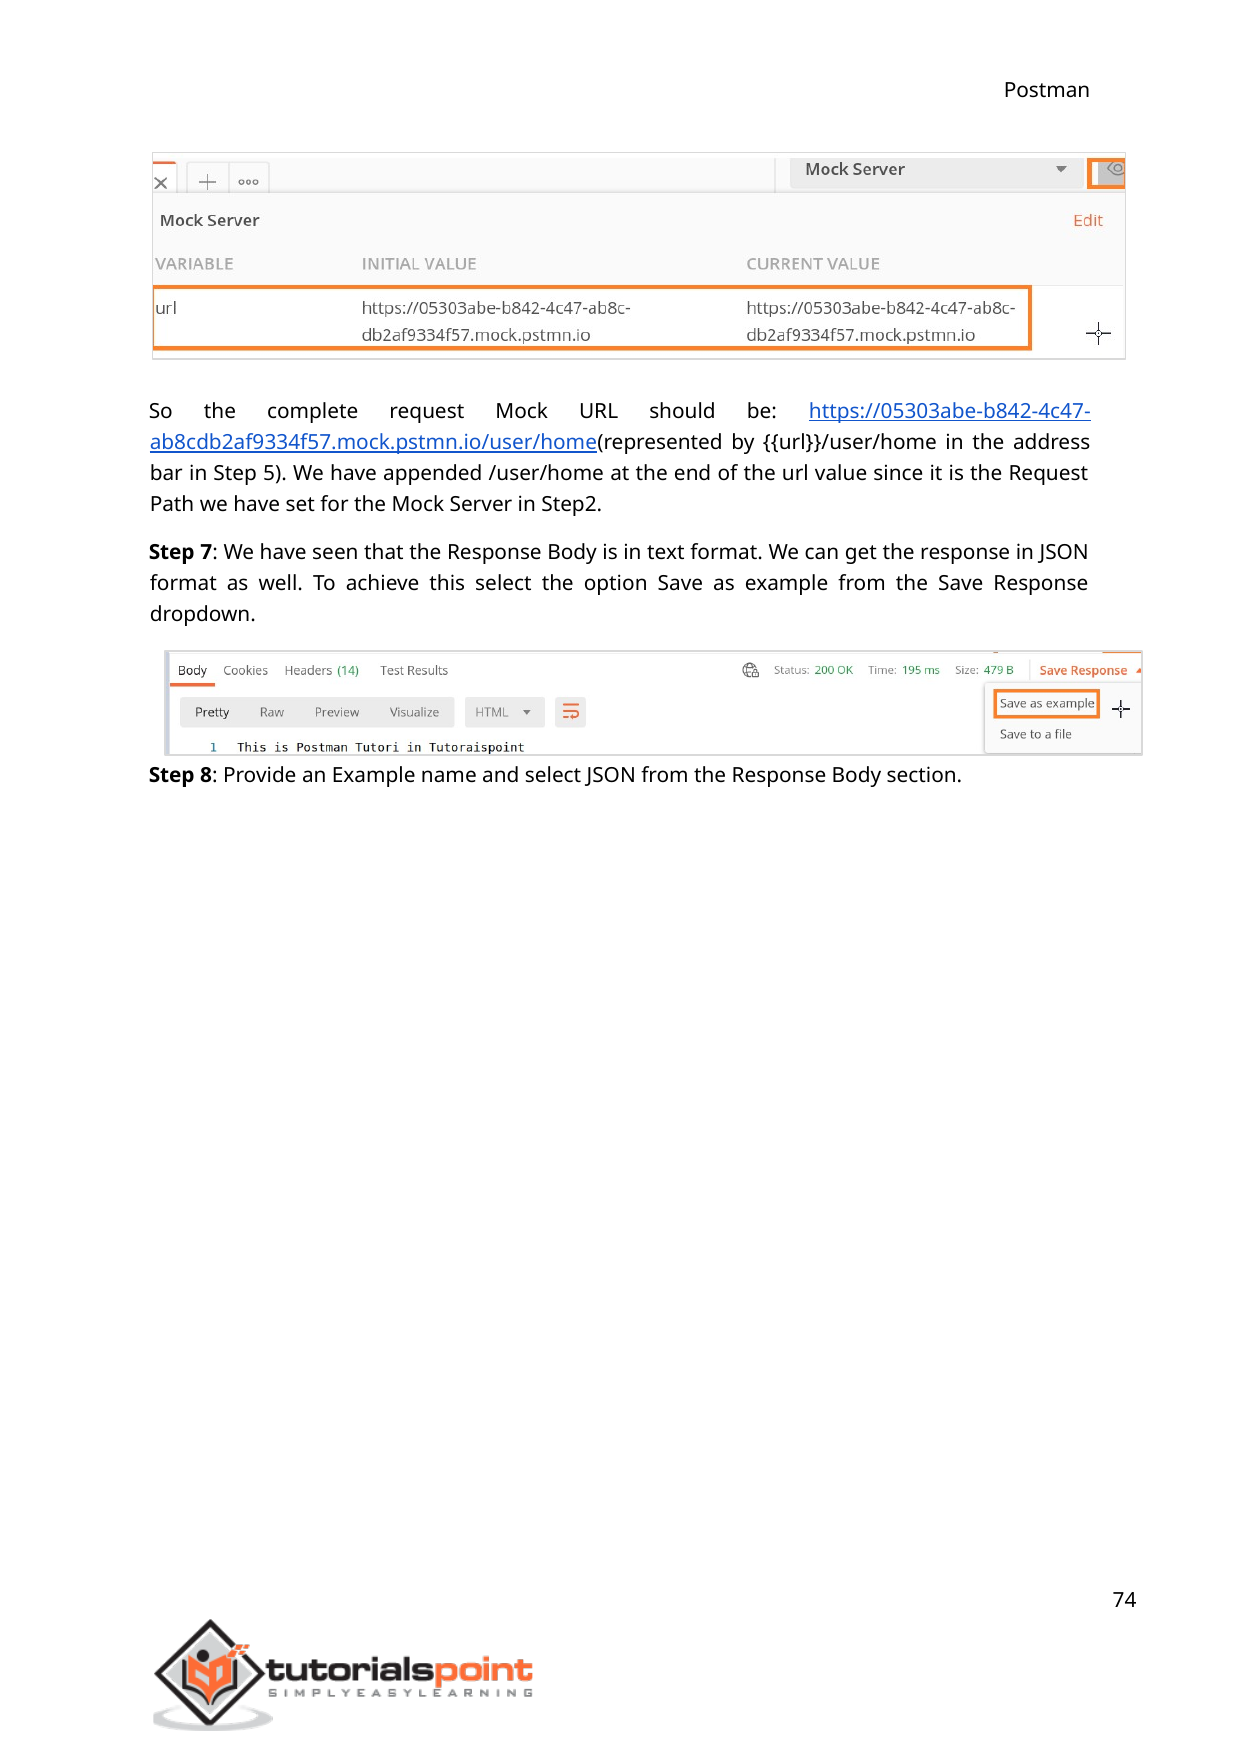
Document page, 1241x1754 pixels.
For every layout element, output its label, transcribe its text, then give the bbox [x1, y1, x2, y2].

picture [153, 1619, 533, 1731]
picture [166, 652, 1141, 754]
text Step 7: We have seen that the Response Body is in text format. We can get the response in JSON format as well. To achieve this select the option Save as example from the Save Response dropdown. [148, 537, 1090, 628]
text Step 8: Provide an Example name and select JSON from the Response Body section. [148, 760, 1141, 788]
picture [153, 153, 1125, 358]
text So the complete request Mock URL should be: https://05303abe-b842-4c47-ab8cdb2af9334f57.mock.pstmn.io/user/home(represented by {{url}}/user/home in the address bar in Step 5). We have appended /user/home at the end of the url value since it is the Request Path we have set for the Mock Server in Step2. [148, 396, 1091, 518]
